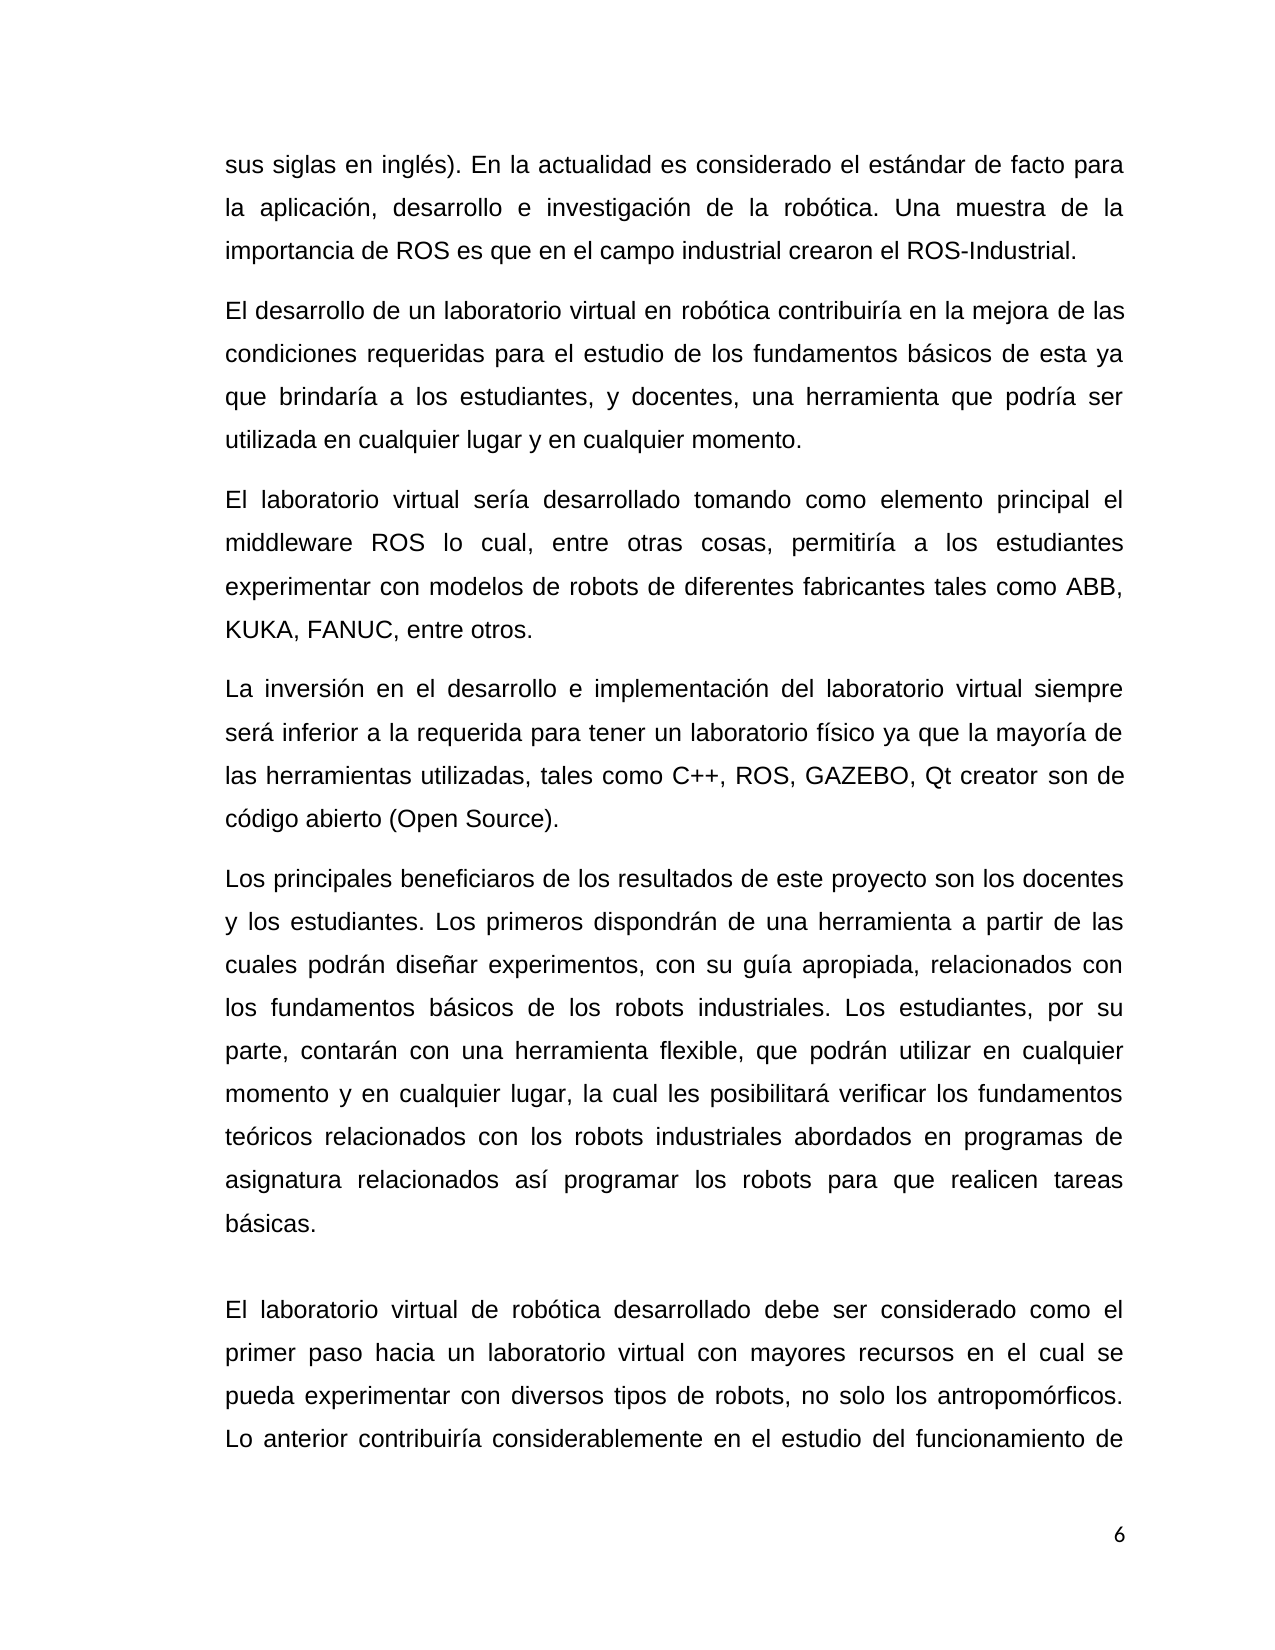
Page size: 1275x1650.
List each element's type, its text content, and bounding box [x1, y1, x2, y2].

text El laboratorio virtual sería desarrollado tomando como elemento principal el middleware ROS lo cual, entre otras cosas, permitiría a los estudiantes experimentar con modelos de robots de diferentes fabricantes tales como ABB, KUKA, FANUC, entre otros. [225, 485, 1125, 643]
text El desarrollo de un laboratorio virtual en robótica contribuiría en la mejora de las condiciones requeridas para el estudio de los fundamentos básicos de esta ya que brindaría a los estudiantes, y docentes, una herramienta que podría ser utilizada en cualquier lugar y en cualquier momento. [225, 296, 1125, 454]
text Los principales beneficiaros de los resultados de este proyecto son los docentes y los estudiantes. Los primeros dispondrán de una herramienta a partir de las cuales podrán diseñar experimentos, con su guía apropiada, relacionados con los fundamentos básicos de los robots industriales. Los estudiantes, por su parte, contarán con una herramienta flexible, que podrán utilizar en cualquier momento y en cualquier lugar, la cual les posibilitará verificar los fundamentos teóricos relacionados con los robots industriales abordados en programas de asignatura relacionados así programar los robots para que realicen tareas básicas. [225, 863, 1125, 1237]
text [225, 1295, 1125, 1453]
text La inversión en el desarrollo e implementación del laboratorio virtual siempre será inferior a la requerida para tener un laboratorio físico ya que la mayoría de las herramientas utilizadas, tales como C++, ROS, GAZEBO, Qt creator son de código abierto (Open Source). [225, 674, 1125, 832]
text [225, 150, 1125, 265]
